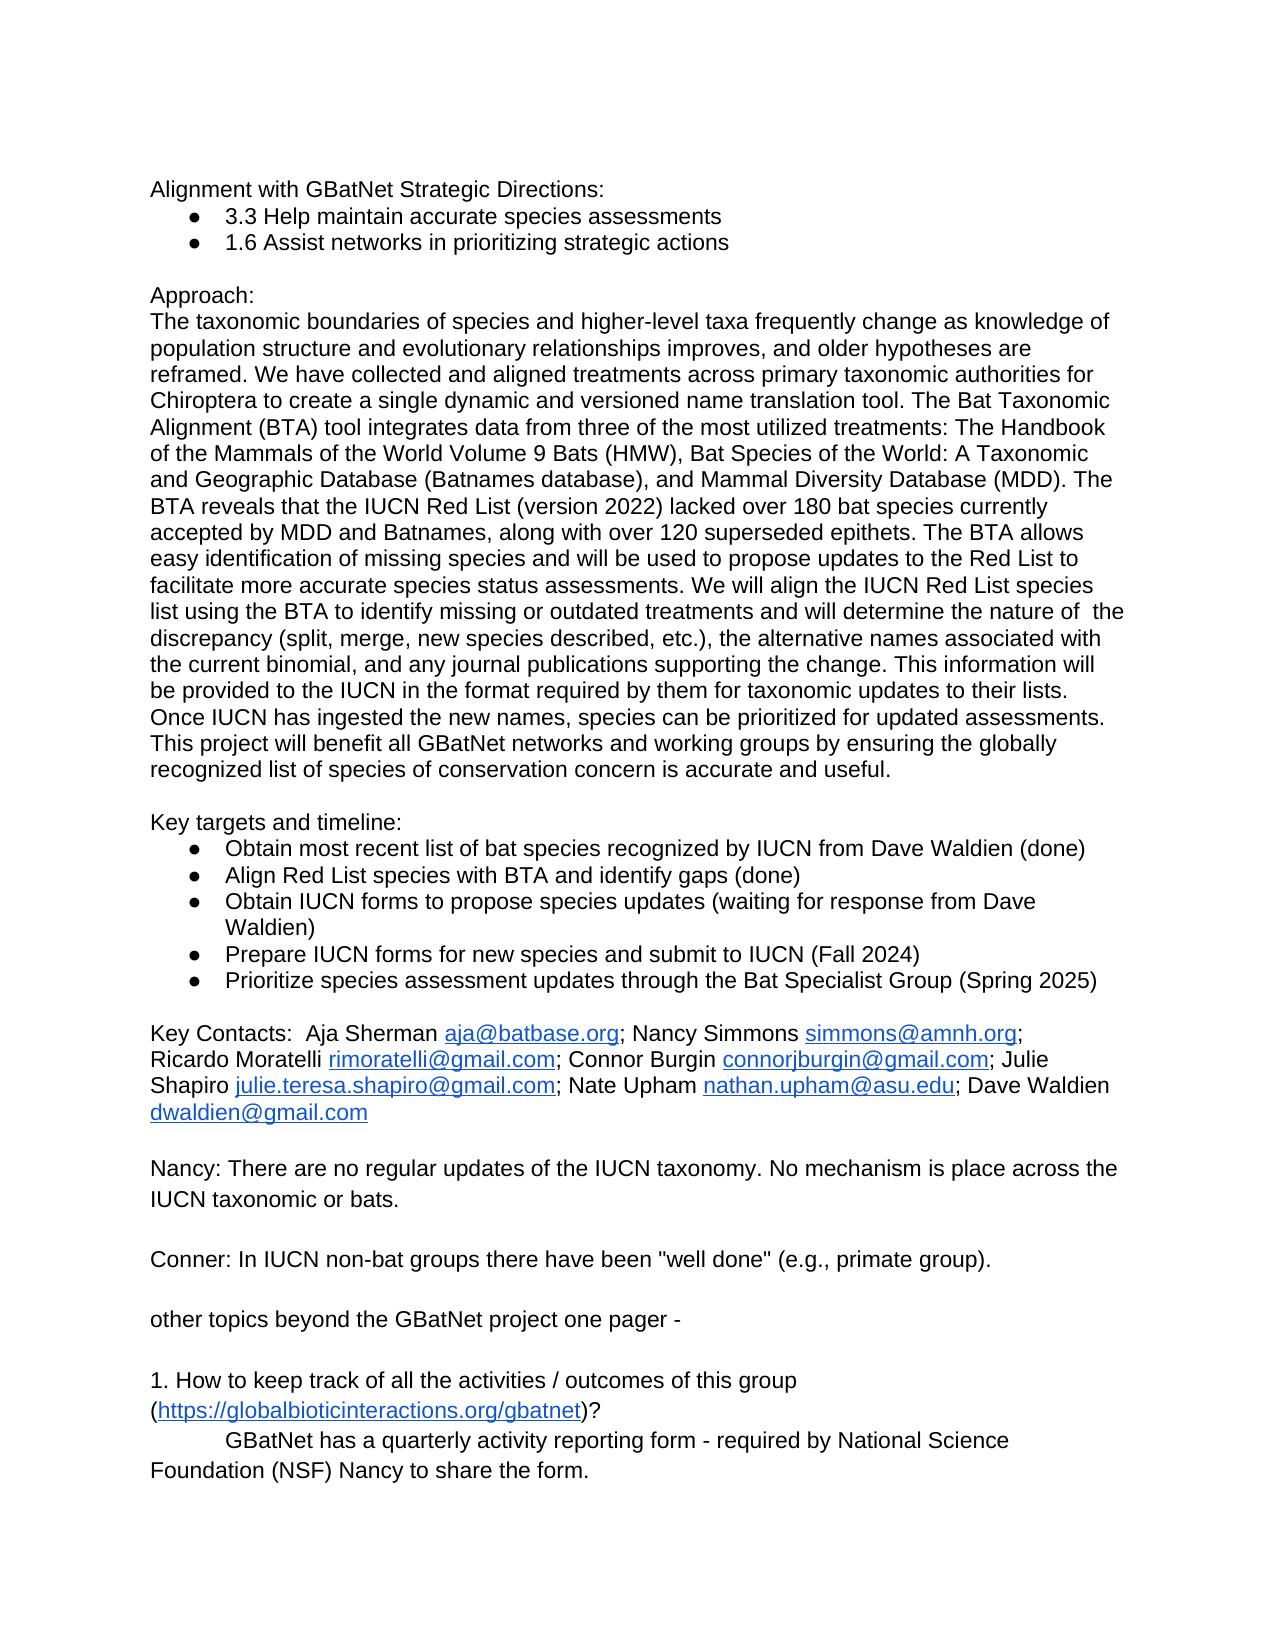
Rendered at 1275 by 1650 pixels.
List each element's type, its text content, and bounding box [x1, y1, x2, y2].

list 3.3 Help maintain accurate species assessments [187, 203, 1125, 229]
list Prepare IUCN forms for new species and submit to IUCN (Fall 2024) [187, 941, 1125, 967]
text 1. How to keep track of all the activities / outcomes of this group (https://globalbioticinteractions.org/gbatnet)? [150, 1367, 1125, 1423]
text Key targets and timeline: [150, 809, 1125, 835]
text other topics beyond the GBatNet project one pager - [150, 1306, 1125, 1333]
list Prioritize species assessment updates through the Bat Specialist Group (Spring 2025) [187, 967, 1125, 993]
text The taxonomic boundaries of species and higher-level taxa frequently change as knowledge of population structure and evolutionary relationships improves, and older hypotheses are reframed. We have collected and aligned treatments across primary taxonomic authorities for Chiroptera to create a single dynamic and versioned name translation tool. The Bat Taxonomic Alignment (BTA) tool integrates data from three of the most utilized treatments: The Handbook of the Mammals of the World Volume 9 Bats (HMW), Bat Species of the World: A Taxonomic and Geographic Database (Batnames database), and Mammal Diversity Database (MDD). The BTA reveals that the IUCN Red List (version 2022) lacked over 180 bat species currently accepted by MDD and Batnames, along with over 120 superseded epithets. The BTA allows easy identification of missing species and will be used to propose updates to the Red List to facilitate more accurate species status assessments. We will align the IUCN Red List species list using the BTA to identify missing or outdated treatments and will determine the nature of the discrepancy (split, merge, new species described, etc.), the alternative names associated with the current binomial, and any journal publications supporting the change. This information will be provided to the IUCN in the format required by them for taxonomic updates to their lists. Once IUCN has ingested the new names, species can be prioritized for updated assessments. This project will benefit all GBatNet networks and working groups by ensuring the globally recognized list of species of conservation concern is accurate and useful. [150, 308, 1125, 783]
text Conner: In IUCN non-bat groups there have been "well done" (e.g., primate group). [150, 1246, 1125, 1272]
list Align Red List species with BTA and identify gaps (done) [187, 862, 1125, 888]
list 1.6 Assist networks in prioritizing strategic actions [187, 229, 1125, 255]
text Ricardo Moratelli rimoratelli@gmail.com; Connor Burgin connorjburgin@gmail.com; Julie Shapiro julie.teresa.shapiro@gmail.com; Nate Upham nathan.upham@asu.edu; Dave Waldien dwaldien@gmail.com [150, 1046, 1125, 1125]
text Approach: [150, 282, 1125, 308]
list Obtain most recent list of bat species recognized by IUCN from Dave Waldien (done) [187, 835, 1125, 862]
list Obtain IUCN forms to propose species updates (waiting for response from Dave Waldien) [187, 888, 1125, 941]
text Key Contacts: Aja Sherman aja@batbase.org; Nancy Simmons simmons@amnh.org; [150, 1020, 1125, 1046]
text Alignment with GBatNet Strategic Directions: [150, 176, 1125, 203]
text Nancy: There are no regular updates of the IUCN taxonomy. No mechanism is place across the IUCN taxonomic or bats. [150, 1155, 1125, 1212]
text GBatNet has a quarterly activity reporting form - required by National Science Foundation (NSF) Nancy to share the form. [150, 1427, 1125, 1484]
